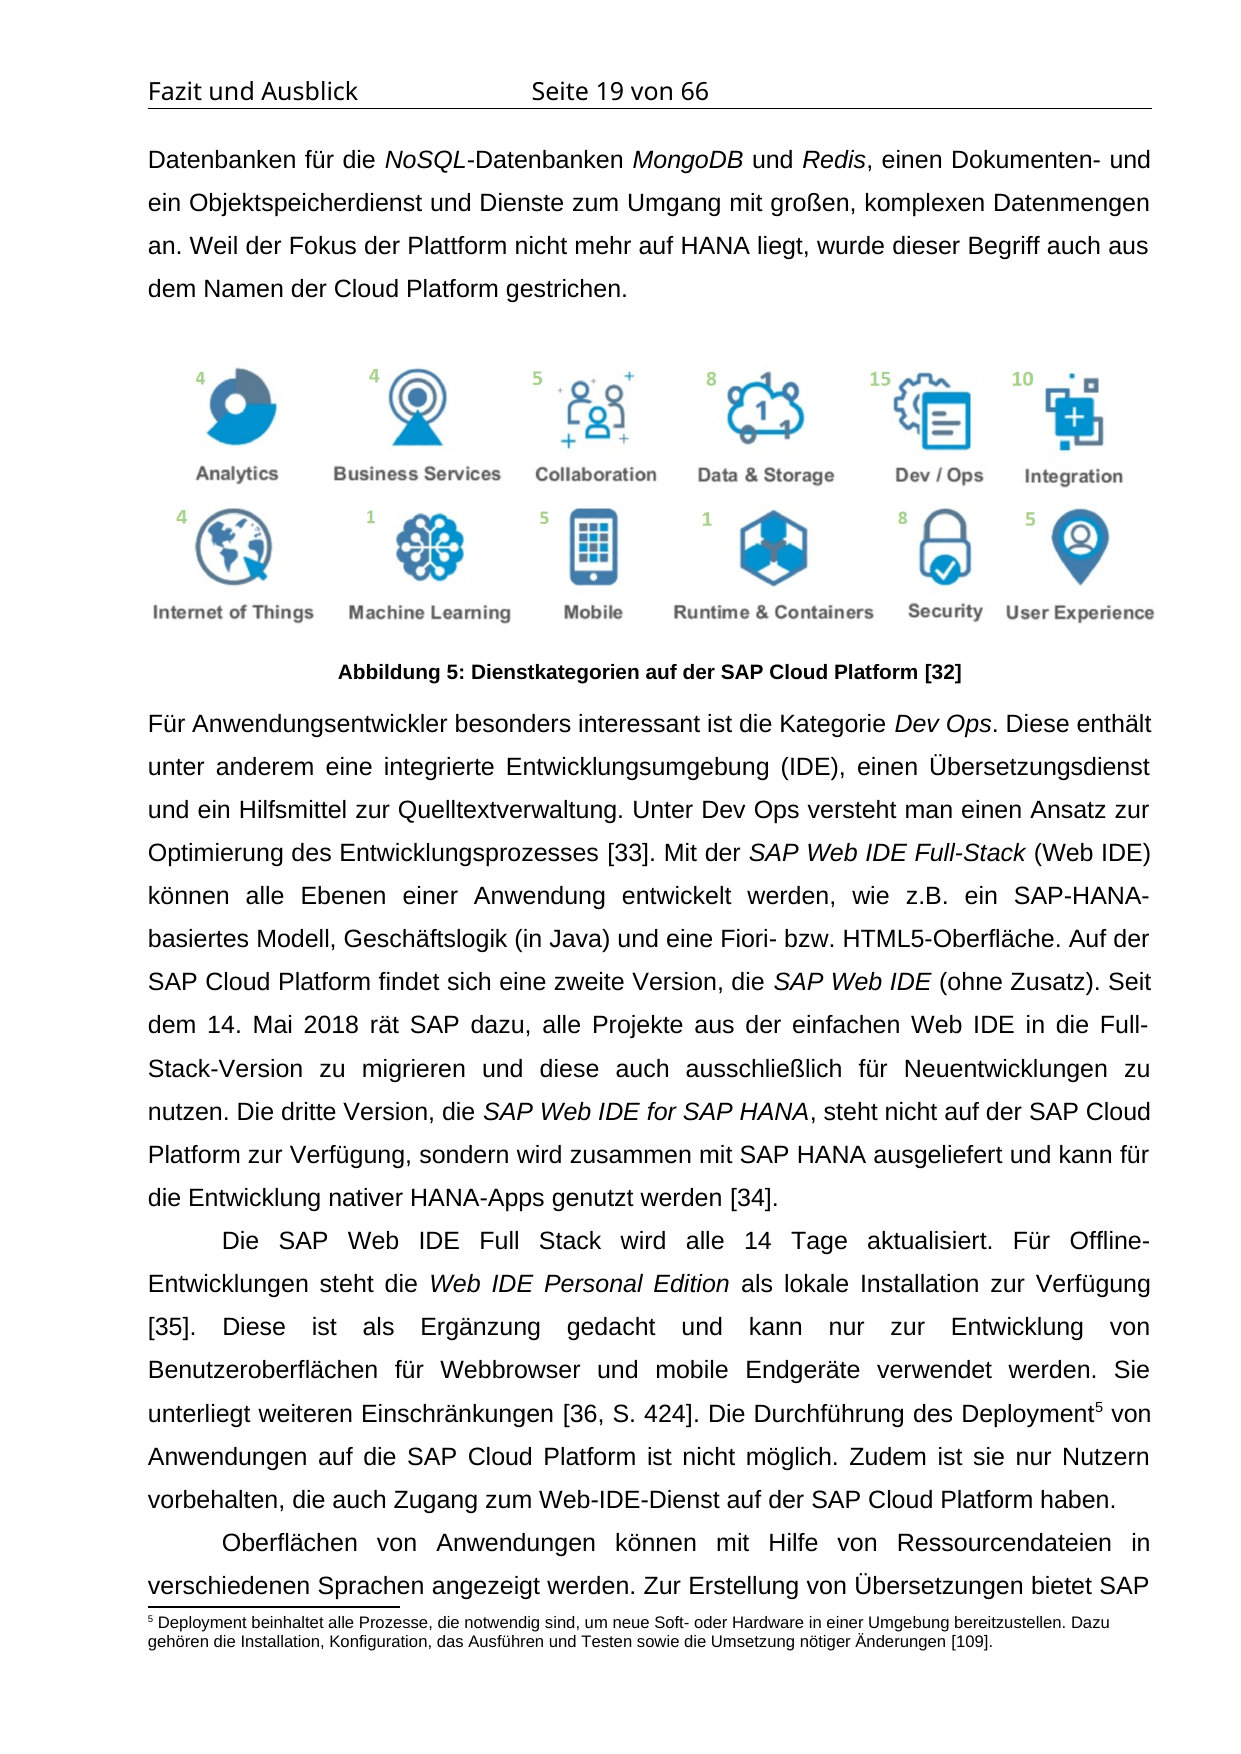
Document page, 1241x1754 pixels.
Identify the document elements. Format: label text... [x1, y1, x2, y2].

text Für Anwendungsentwickler besonders interessant ist die Kategorie Dev Ops. Diese enthält unter anderem eine integrierte Entwicklungsumgebung (IDE), einen Übersetzungsdienst und ein Hilfsmittel zur Quelltextverwaltung. Unter Dev Ops versteht man einen Ansatz zur Optimierung des Entwicklungsprozesses. Mit der SAP Web IDE Full-Stack (Web IDE) können alle Ebenen einer Anwendung entwickelt werden, wie z.B. ein SAP-HANA-basiertes Modell, Geschäftslogik (in Java) und eine Fiori- bzw. HTML5-Oberfläche. Auf der SAP Cloud Platform findet sich eine zweite Version, die SAP Web IDE (ohne Zusatz). Seit dem 14. Mai 2018 rät SAP dazu, alle Projekte aus der einfachen Web IDE in die Full-Stack-Version zu migrieren und diese auch ausschließlich für Neuentwicklungen zu nutzen. Die dritte Version, die SAP Web IDE for SAP HANA, steht nicht auf der SAP Cloud Platform zur Verfügung, sondern wird zusammen mit SAP HANA ausgeliefert und kann für die Entwicklung nativer HANA-Apps genutzt werden . [148, 709, 1152, 1212]
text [148, 145, 1152, 303]
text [148, 1528, 1152, 1600]
picture [147, 360, 1158, 633]
text Abbildung 5: Dienstkategorien auf der SAP Cloud Platform [148, 660, 1152, 684]
text Die SAP Web IDE Full Stack wird alle 14 Tage aktualisiert. Für Offline-Entwicklungen steht die Web IDE Personal Edition als lokale Installation zur Verfügung . Diese ist als Ergänzung gedacht und kann nur zur Entwicklung von Benutzeroberflächen für Webbrowser und mobile Endgeräte verwendet werden. Sie unterliegt weiteren Einschränkungen . Die Durchführung des Deployment von Anwendungen auf die SAP Cloud Platform ist nicht möglich. Zudem ist sie nur Nutzern vorbehalten, die auch Zugang zum Web-IDE-Dienst auf der SAP Cloud Platform haben. [148, 1226, 1152, 1514]
